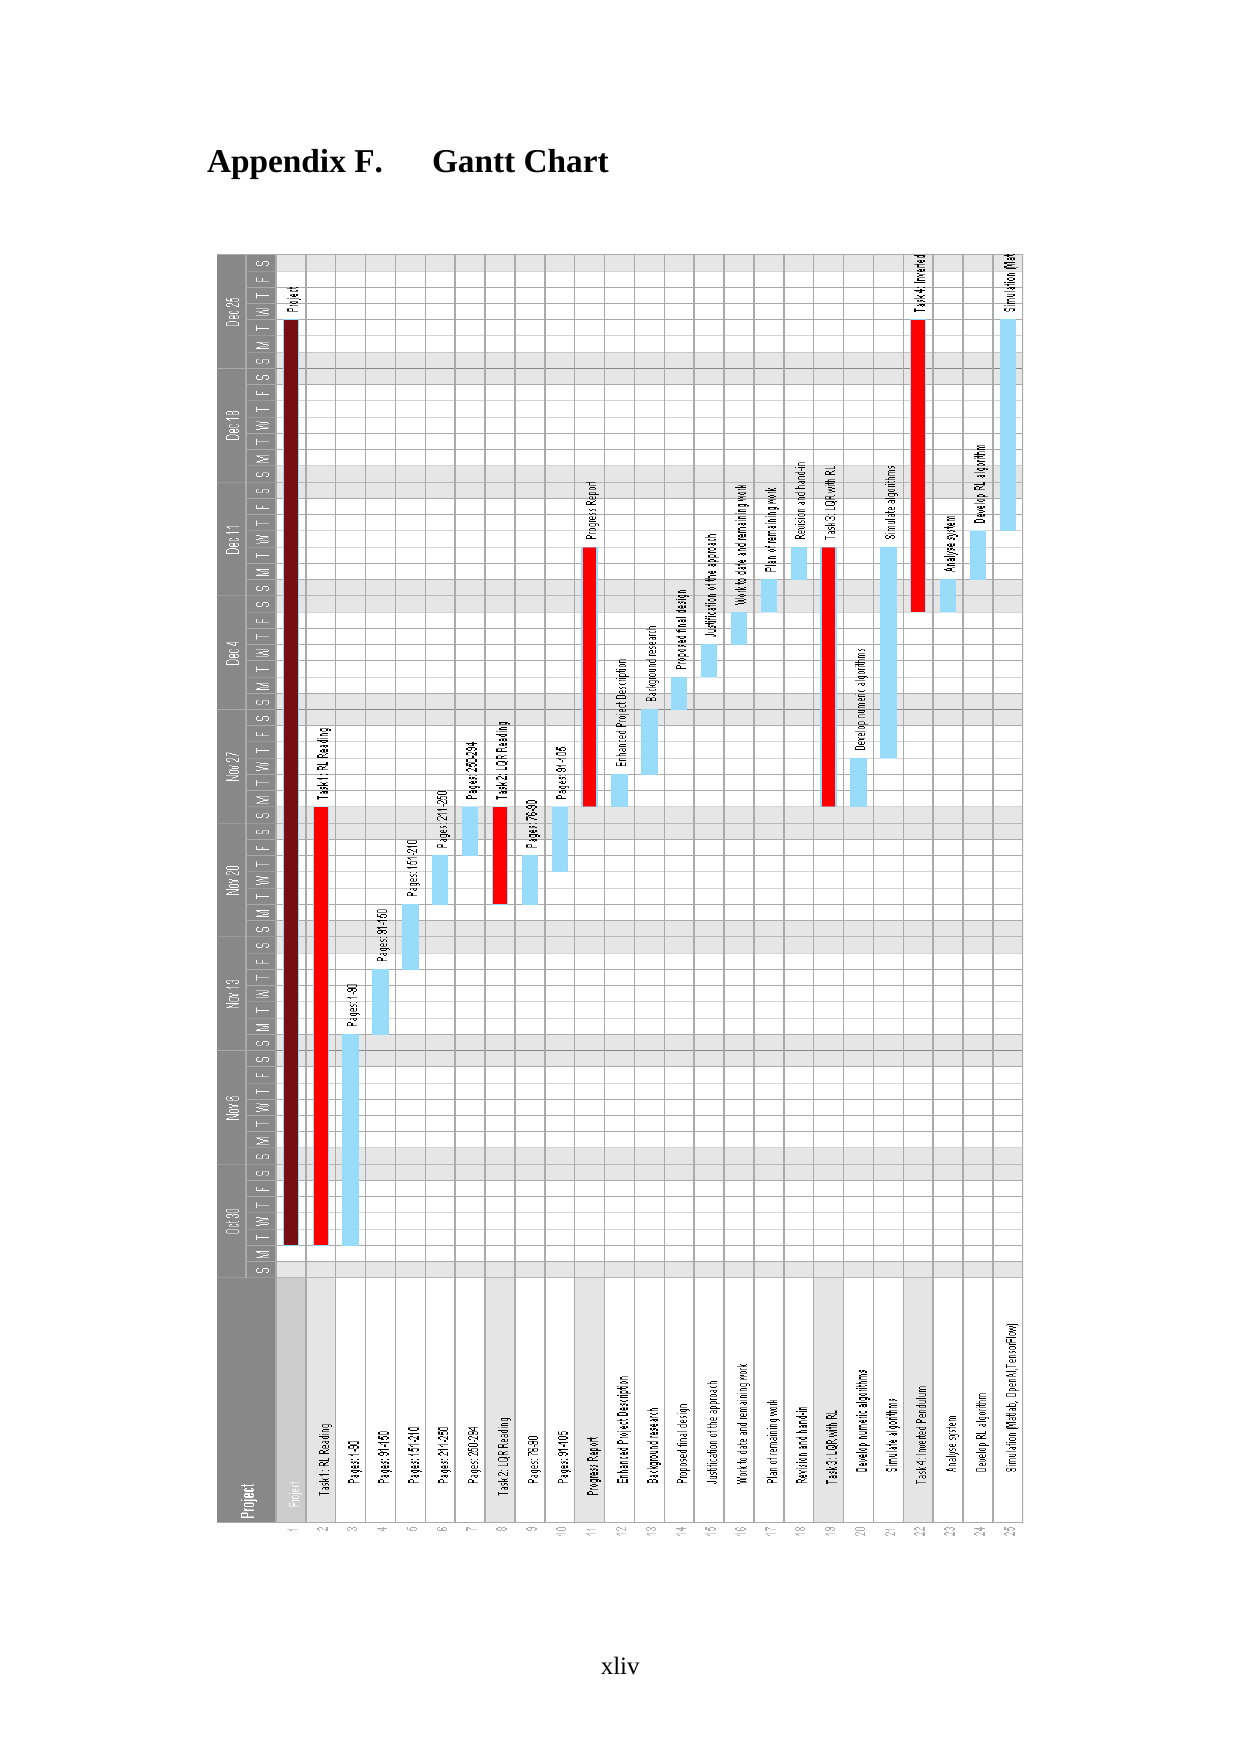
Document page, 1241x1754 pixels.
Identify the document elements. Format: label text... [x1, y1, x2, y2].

text Gantt Chart [207, 142, 1033, 180]
picture [217, 254, 1024, 1547]
